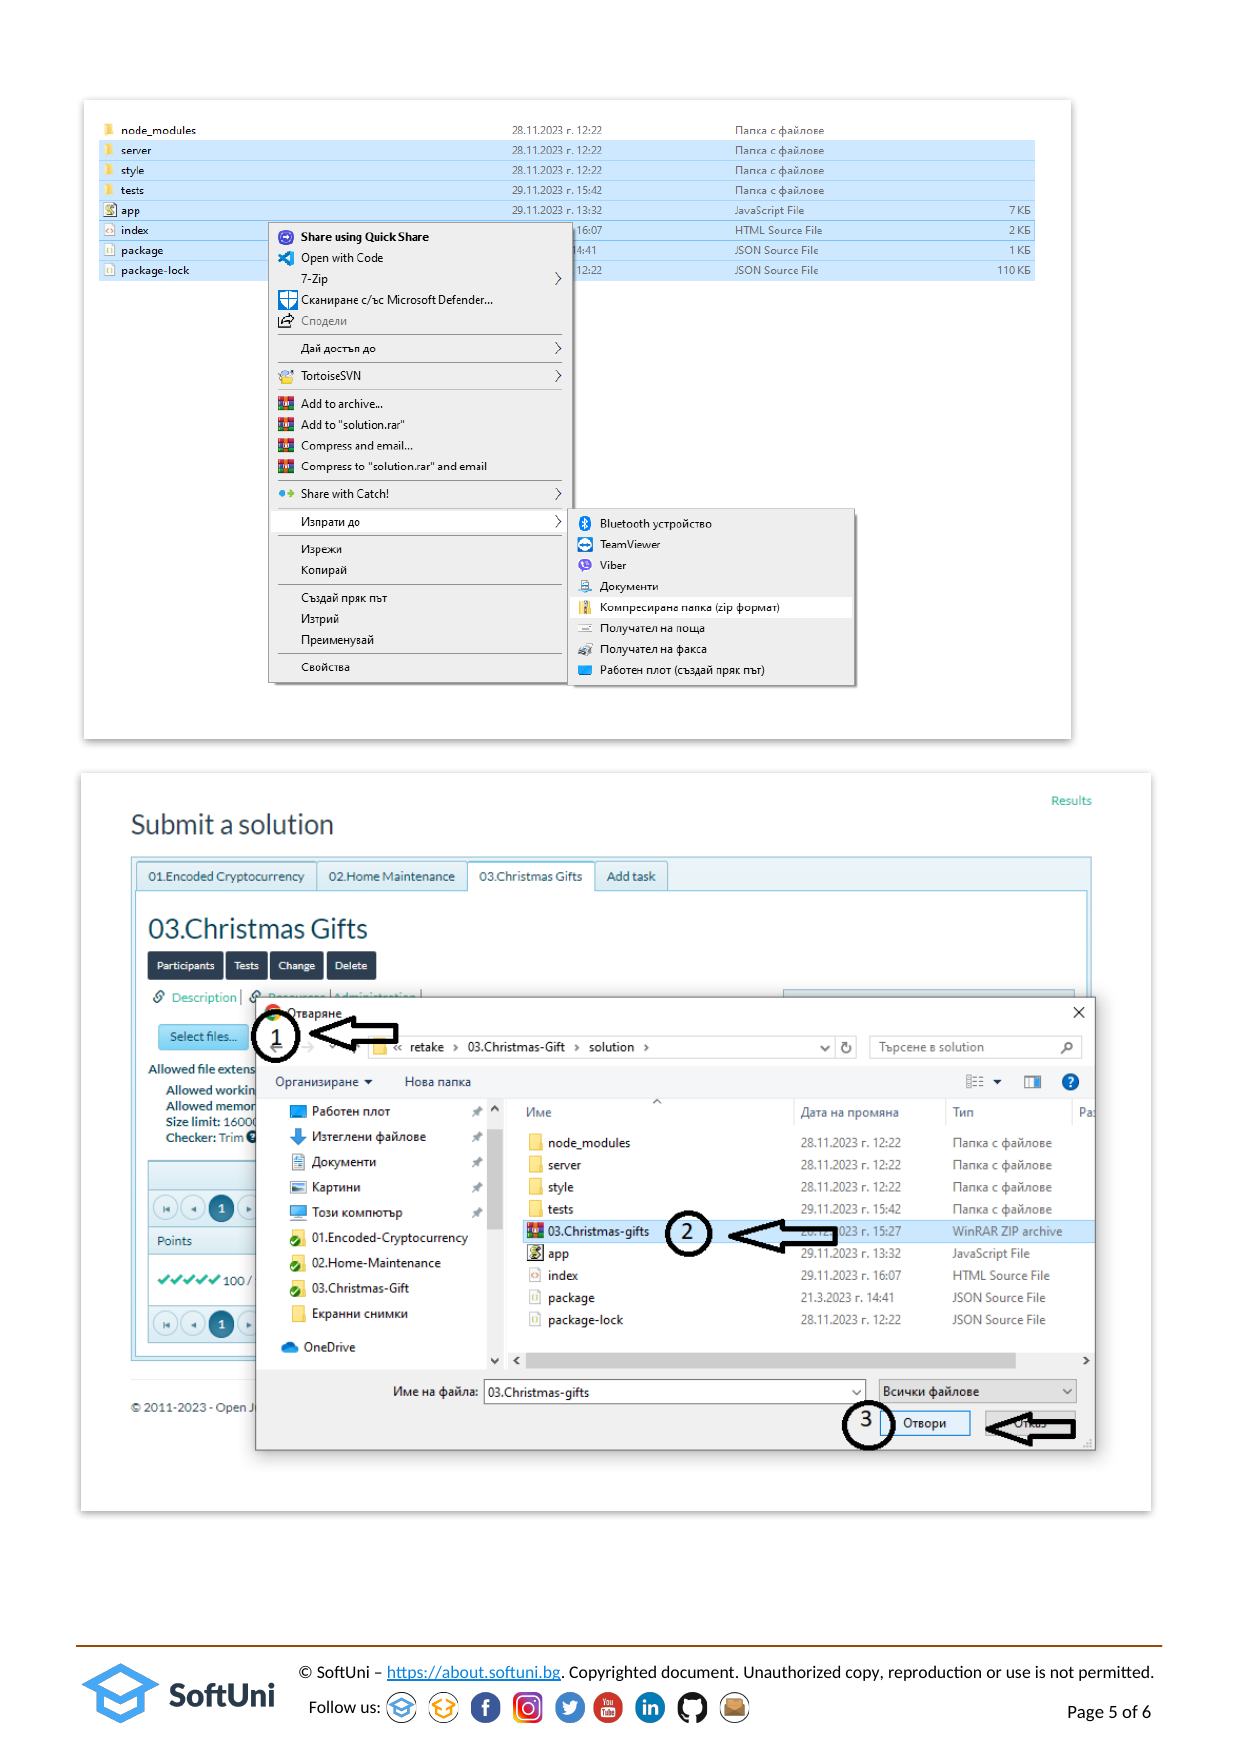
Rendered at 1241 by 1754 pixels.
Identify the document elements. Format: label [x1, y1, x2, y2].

picture [75, 1658, 281, 1729]
picture [96, 787, 1136, 1496]
picture [386, 1692, 417, 1723]
picture [719, 1692, 750, 1723]
picture [656, 1714, 665, 1723]
picture [677, 1692, 708, 1723]
picture [428, 1692, 459, 1723]
picture [649, 1705, 658, 1714]
picture [513, 1692, 543, 1723]
picture [471, 1692, 501, 1723]
picture [555, 1692, 585, 1723]
picture [656, 1692, 665, 1701]
picture [593, 1692, 623, 1723]
picture [99, 114, 1056, 725]
picture [635, 1714, 644, 1723]
picture [635, 1692, 644, 1701]
